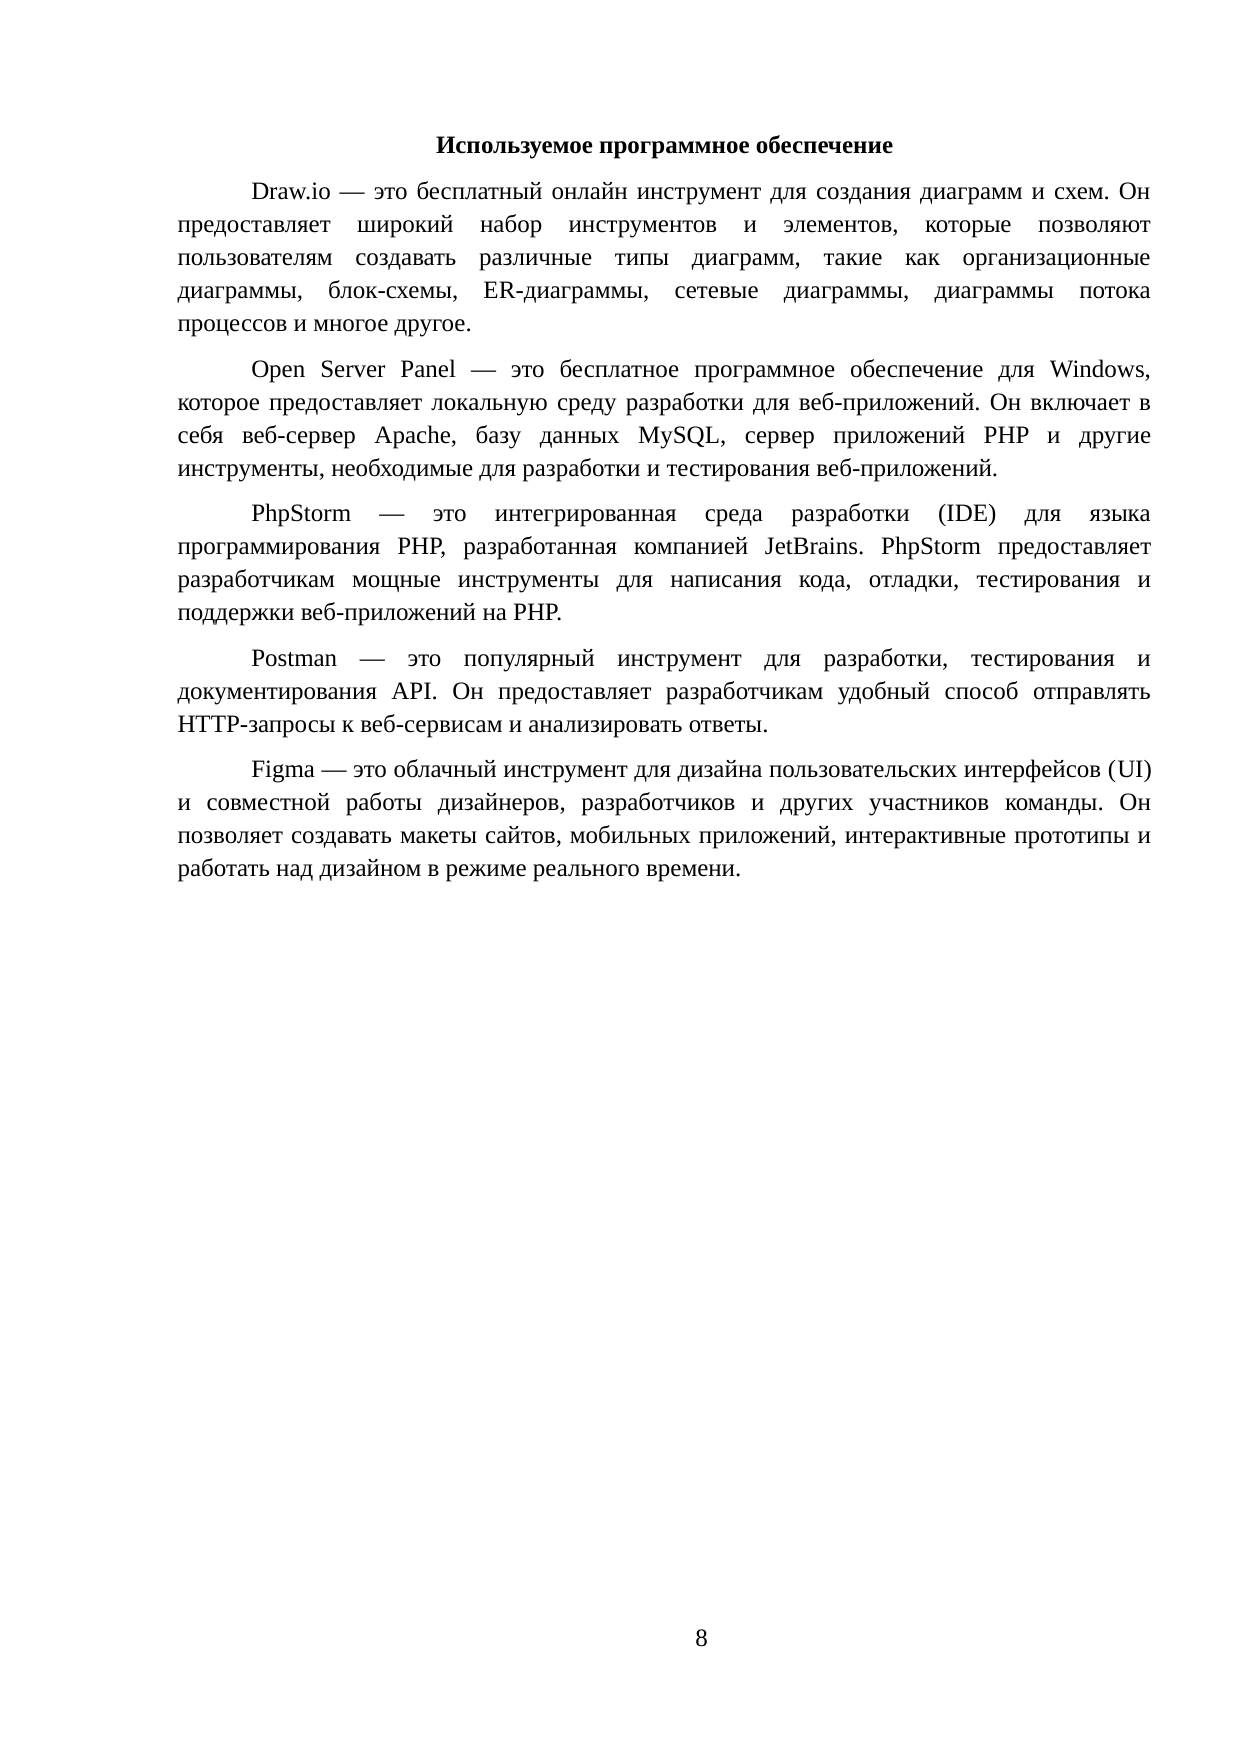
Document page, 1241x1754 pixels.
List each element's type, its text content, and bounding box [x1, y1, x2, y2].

text Postman — это популярный инструмент для разработки, тестирования и документирования API. Он предоставляет разработчикам удобный способ отправлять HTTP-запросы к веб-сервисам и анализировать ответы. [177, 643, 1152, 738]
text Open Server Panel — это бесплатное программное обеспечение для Windows, которое предоставляет локальную среду разработки для веб-приложений. Он включает в себя веб-сервер Apache, базу данных MySQL, сервер приложений PHP и другие инструменты, необходимые для разработки и тестирования веб-приложений. [177, 354, 1152, 482]
text PhpStorm — это интегрированная среда разработки (IDE) для языка программирования PHP, разработанная компанией JetBrains. PhpStorm предоставляет разработчикам мощные инструменты для написания кода, отладки, тестирования и поддержки веб-приложений на PHP. [177, 498, 1152, 626]
subtitle Используемое программное обеспечение [177, 131, 1152, 159]
text Draw.io — это бесплатный онлайн инструмент для создания диаграмм и схем. Он предоставляет широкий набор инструментов и элементов, которые позволяют пользователям создавать различные типы диаграмм, такие как организационные диаграммы, блок-схемы, ER-диаграммы, сетевые диаграммы, диаграммы потока процессов и многое другое. [177, 176, 1152, 337]
text Figma — это облачный инструмент для дизайна пользовательских интерфейсов (UI) и совместной работы дизайнеров, разработчиков и других участников команды. Он позволяет создавать макеты сайтов, мобильных приложений, интерактивные прототипы и работать над дизайном в режиме реального времени. [177, 754, 1152, 882]
